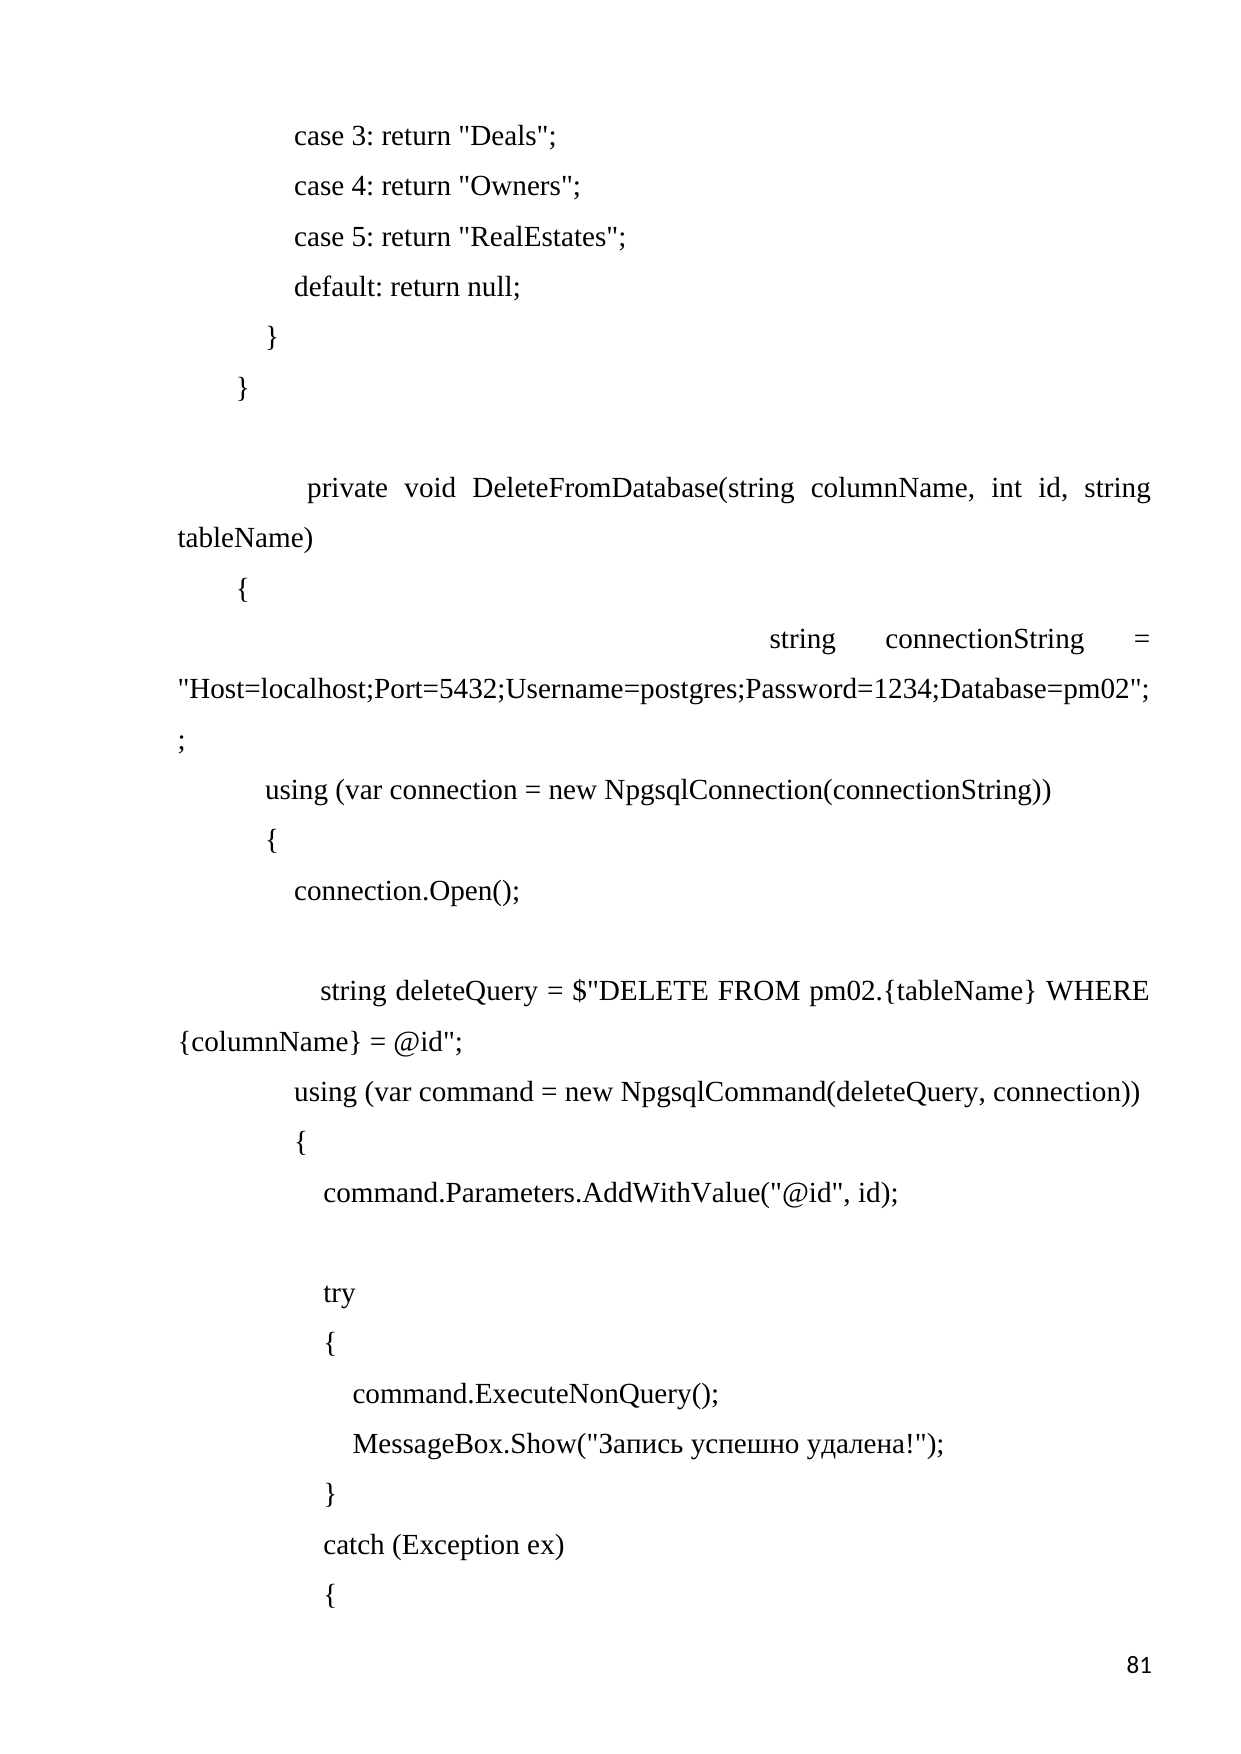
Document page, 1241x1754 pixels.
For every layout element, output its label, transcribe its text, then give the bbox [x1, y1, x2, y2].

text { [177, 571, 1152, 604]
text case 3: return "Deals"; [177, 118, 1152, 152]
text case 4: return "Owners"; [177, 168, 1152, 202]
text private void DeleteFromDatabase(string columnName, int id, string tableName) [177, 470, 1152, 554]
text case 5: return "RealEstates"; [177, 219, 1152, 252]
text { [177, 1124, 1152, 1158]
text command.Parameters.AddWithValue("@id", id); [177, 1175, 1152, 1208]
text catch (Exception ex) [177, 1527, 1152, 1560]
text using (var connection = new NpgsqlConnection(connectionString)) [177, 772, 1152, 806]
text } [177, 1477, 1152, 1510]
text string deleteQuery = $"DELETE FROM pm02.{tableName} WHERE {columnName} = @id"; [177, 973, 1152, 1057]
text command.ExecuteNonQuery(); [177, 1376, 1152, 1409]
text } [177, 370, 1152, 403]
text try [177, 1275, 1152, 1309]
text connection.Open(); [177, 873, 1152, 906]
text default: return null; [177, 269, 1152, 303]
text string connectionString = "Host=localhost;Port=5432;Username=postgres;Password=1234;Database=pm02";; [177, 621, 1152, 755]
text { [177, 822, 1152, 856]
text using (var command = new NpgsqlCommand(deleteQuery, connection)) [177, 1074, 1152, 1108]
text MessageBox.Show("Запись успешно удалена!"); [177, 1426, 1152, 1460]
text { [177, 1577, 1152, 1611]
text { [177, 1326, 1152, 1359]
text } [177, 319, 1152, 353]
